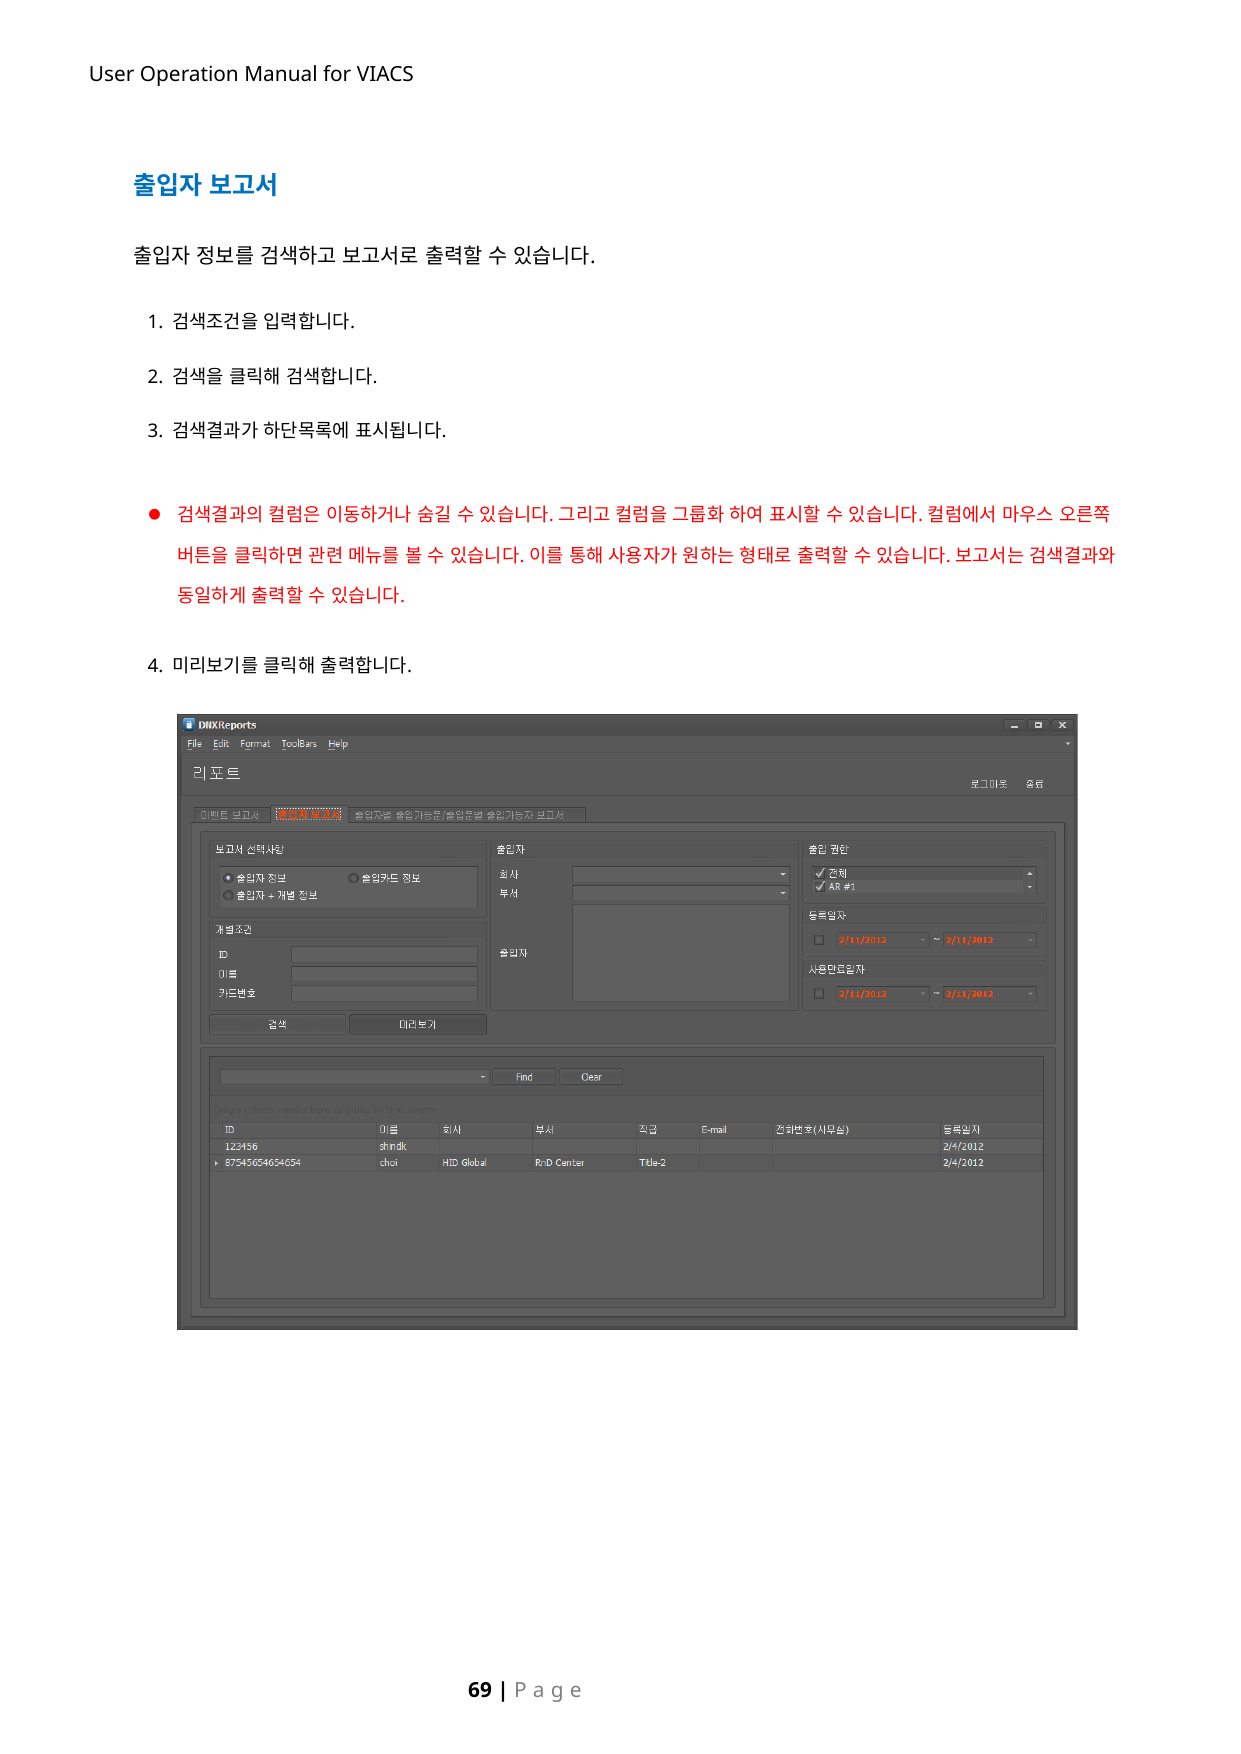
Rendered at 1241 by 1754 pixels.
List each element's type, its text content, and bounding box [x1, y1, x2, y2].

list 검색결과가 하단목록에 표시됩니다. [133, 416, 1152, 443]
list 검색결과의 컬럼은 이동하거나 숨길 수 있습니다. 그리고 컬럼을 그룹화 하여 표시할 수 있습니다. 컬럼에서 마우스 오른쪽 버튼을 클릭하면 관련 메뉴를 볼 수 있습니다. 이를 통해 사용자가 원하는 형태로 출력할 수 있습니다. 보고서는 검색결과와 동일하게 출력할 수 있습니다. [147, 499, 1152, 608]
list 검색조건을 입력합니다. [133, 307, 1152, 334]
picture [177, 714, 1078, 1330]
text 출입자 보고서 [133, 165, 1152, 202]
list 미리보기를 클릭해 출력합니다. [133, 651, 1152, 678]
list 검색을 클릭해 검색합니다. [133, 361, 1152, 389]
text 출입자 정보를 검색하고 보고서로 출력할 수 있습니다. [133, 240, 1152, 270]
